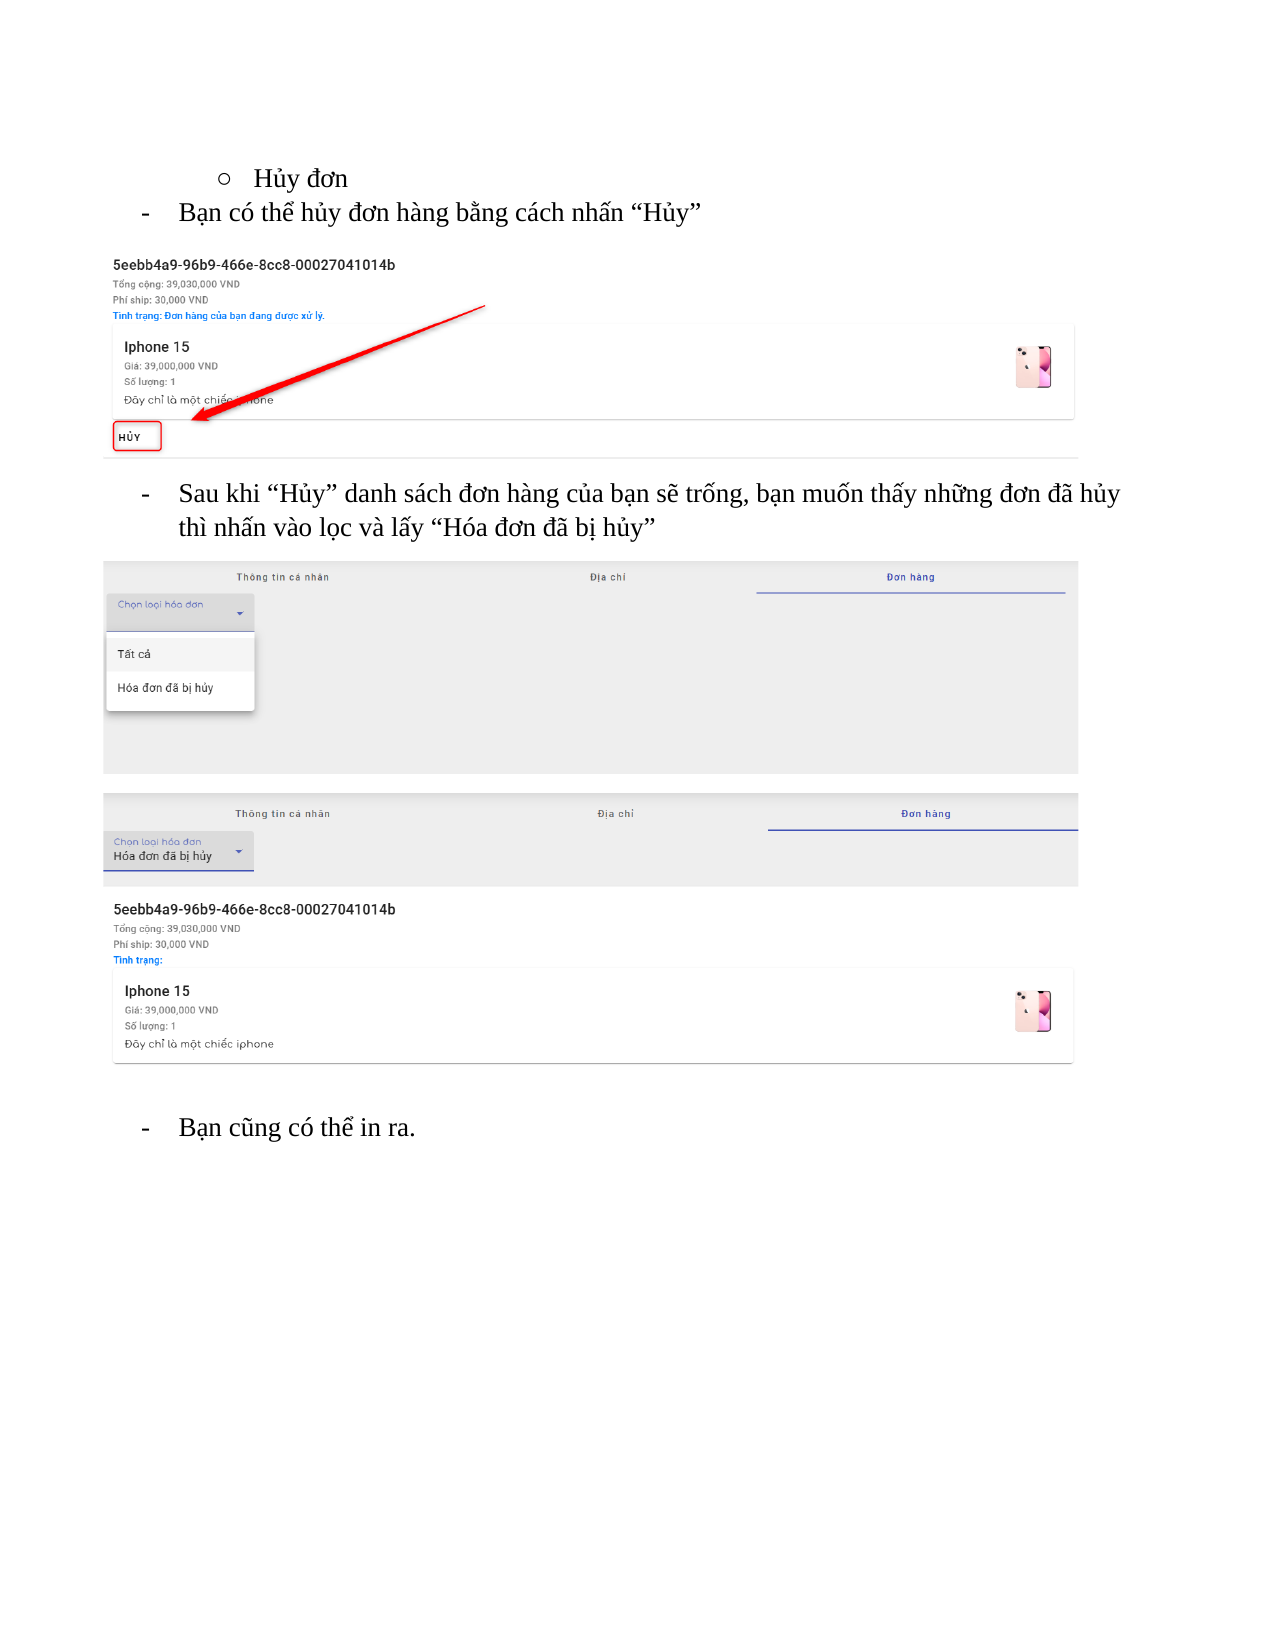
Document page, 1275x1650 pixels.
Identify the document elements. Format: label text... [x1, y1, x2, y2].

list Bạn cũng có thể in ra. [141, 1111, 1125, 1143]
list Sau khi “Hủy” danh sách đơn hàng của bạn sẽ trống, bạn muốn thấy những đơn đã hủy thì nhấn vào lọc và lấy “Hóa đơn đã bị hủy” [141, 477, 1125, 542]
picture [103, 792, 1079, 1093]
list Bạn có thể hủy đơn hàng bằng cách nhấn “Hủy” [141, 196, 1125, 227]
picture [103, 561, 1079, 774]
list Hủy đơn [216, 162, 1125, 193]
picture [103, 246, 1079, 459]
